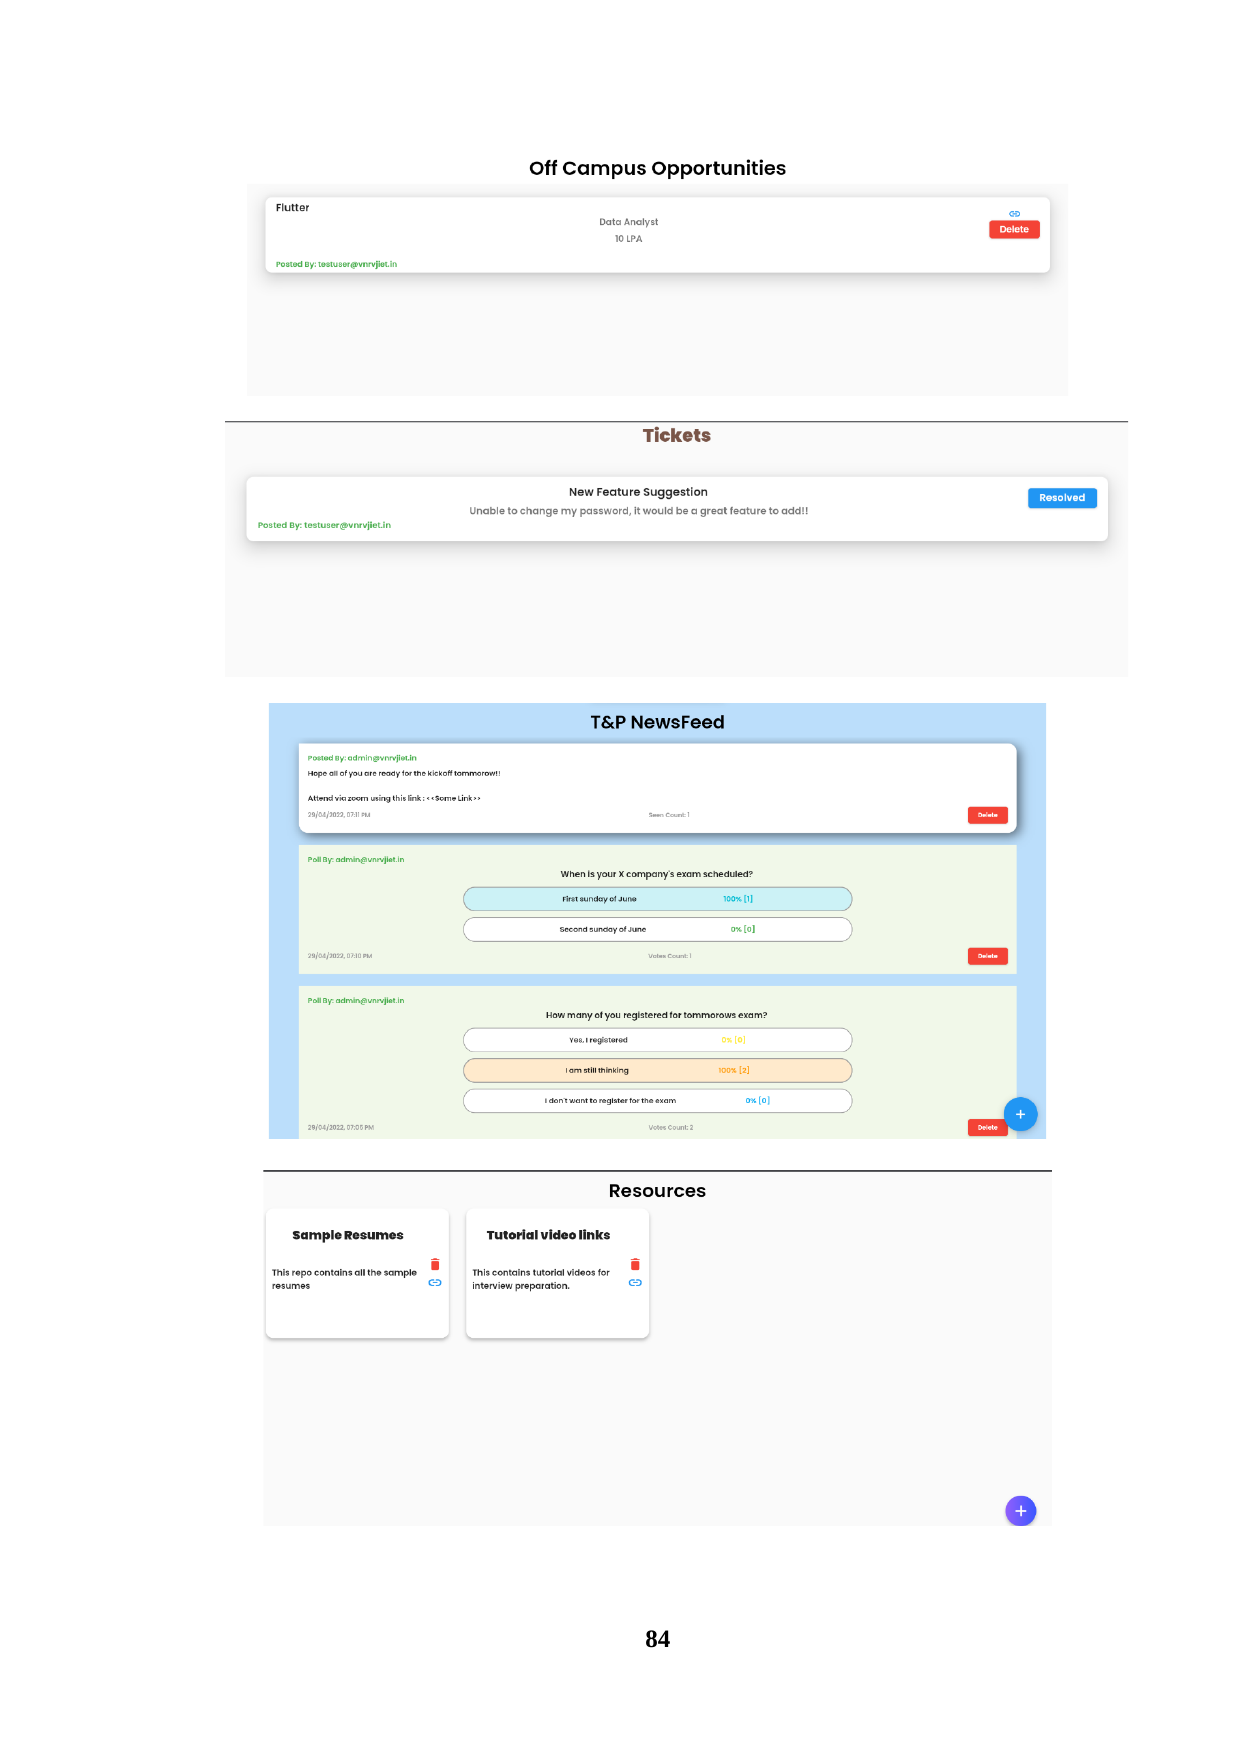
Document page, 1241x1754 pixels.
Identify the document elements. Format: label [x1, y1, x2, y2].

picture [247, 150, 1069, 396]
picture [263, 1170, 1052, 1526]
picture [268, 703, 1047, 1139]
picture [225, 421, 1129, 677]
